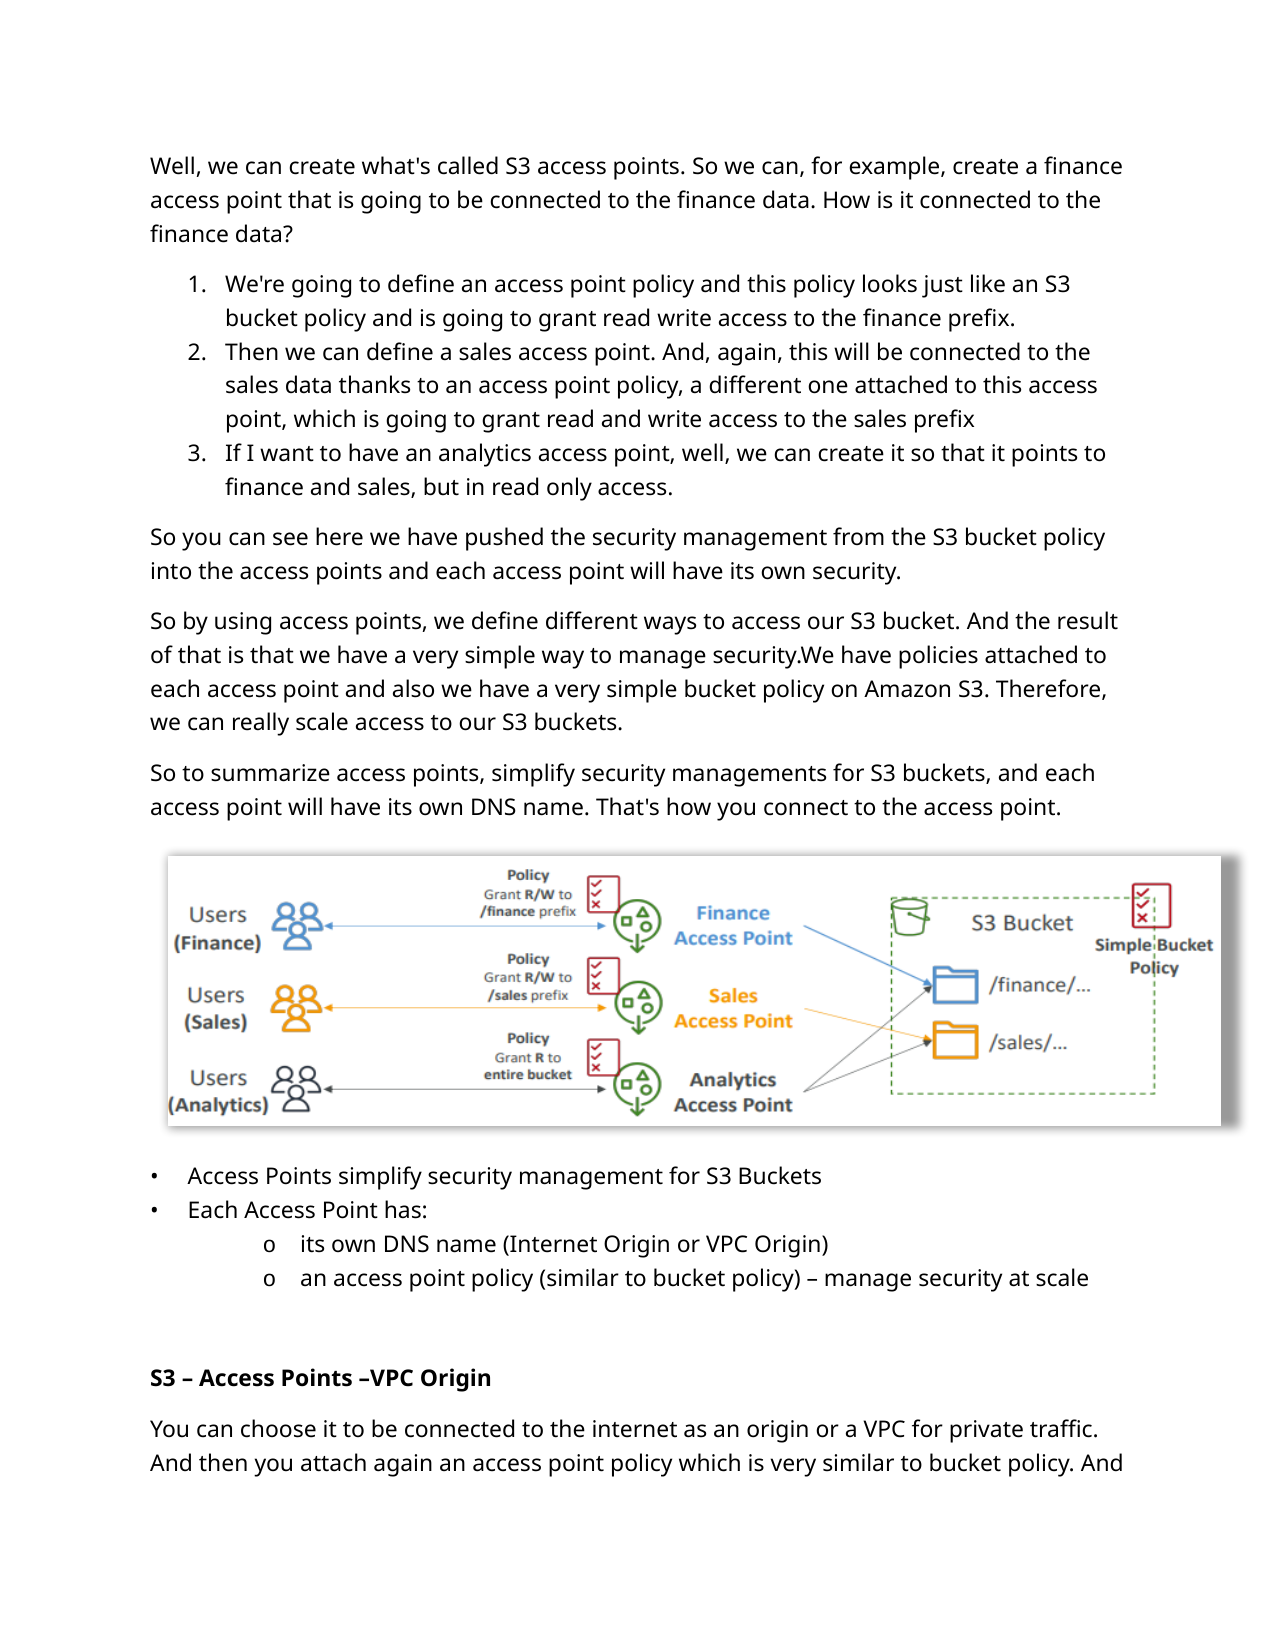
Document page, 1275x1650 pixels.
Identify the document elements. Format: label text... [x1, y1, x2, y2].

list Then we can define a sales access point. And, again, this will be connected to the sales data thanks to an access point policy, a different one attached to this access point, which is going to grant read and write access to the sales prefix [187, 335, 1125, 434]
text S3 – Access Points –VPC Origin [150, 1362, 1125, 1394]
list We're going to define an access point policy and this policy looks just like an S3 bucket policy and is going to grant read write access to the finance prefix. [187, 268, 1125, 333]
text So to summarize access points, simplify security managements for S3 buckets, and each access point will have its own DNS name. That's how you connect to the access point. [150, 757, 1125, 822]
list Each Access Point has: [150, 1194, 1125, 1225]
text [150, 1413, 1125, 1478]
text So you can see here we have pushed the security management from the S3 bucket policy into the access points and each access point will have its own security. [150, 521, 1125, 586]
list Access Points simplify security management for S3 Buckets [150, 1160, 1125, 1191]
text Well, we can create what's called S3 access points. So we can, for example, create a finance access point that is going to be connected to the finance data. How is it connected to the finance data? [150, 150, 1125, 249]
text So by using access points, we define different ways to access our S3 bucket. And the result of that is that we have a very simple way to manage security.We have policies attached to each access point and also we have a very simple bucket policy on Amazon S3. Therefore, we can really scale access to our S3 buckets. [150, 605, 1125, 737]
list If I want to have an analytics access point, well, we can create it so that it points to finance and sales, but in read only access. [187, 437, 1125, 502]
list an access point policy (similar to bucket policy) – manage security at scale [262, 1261, 1125, 1293]
list its own DNS name (Internet Origin or VPC Origin) [262, 1228, 1125, 1259]
picture [168, 856, 1221, 1126]
